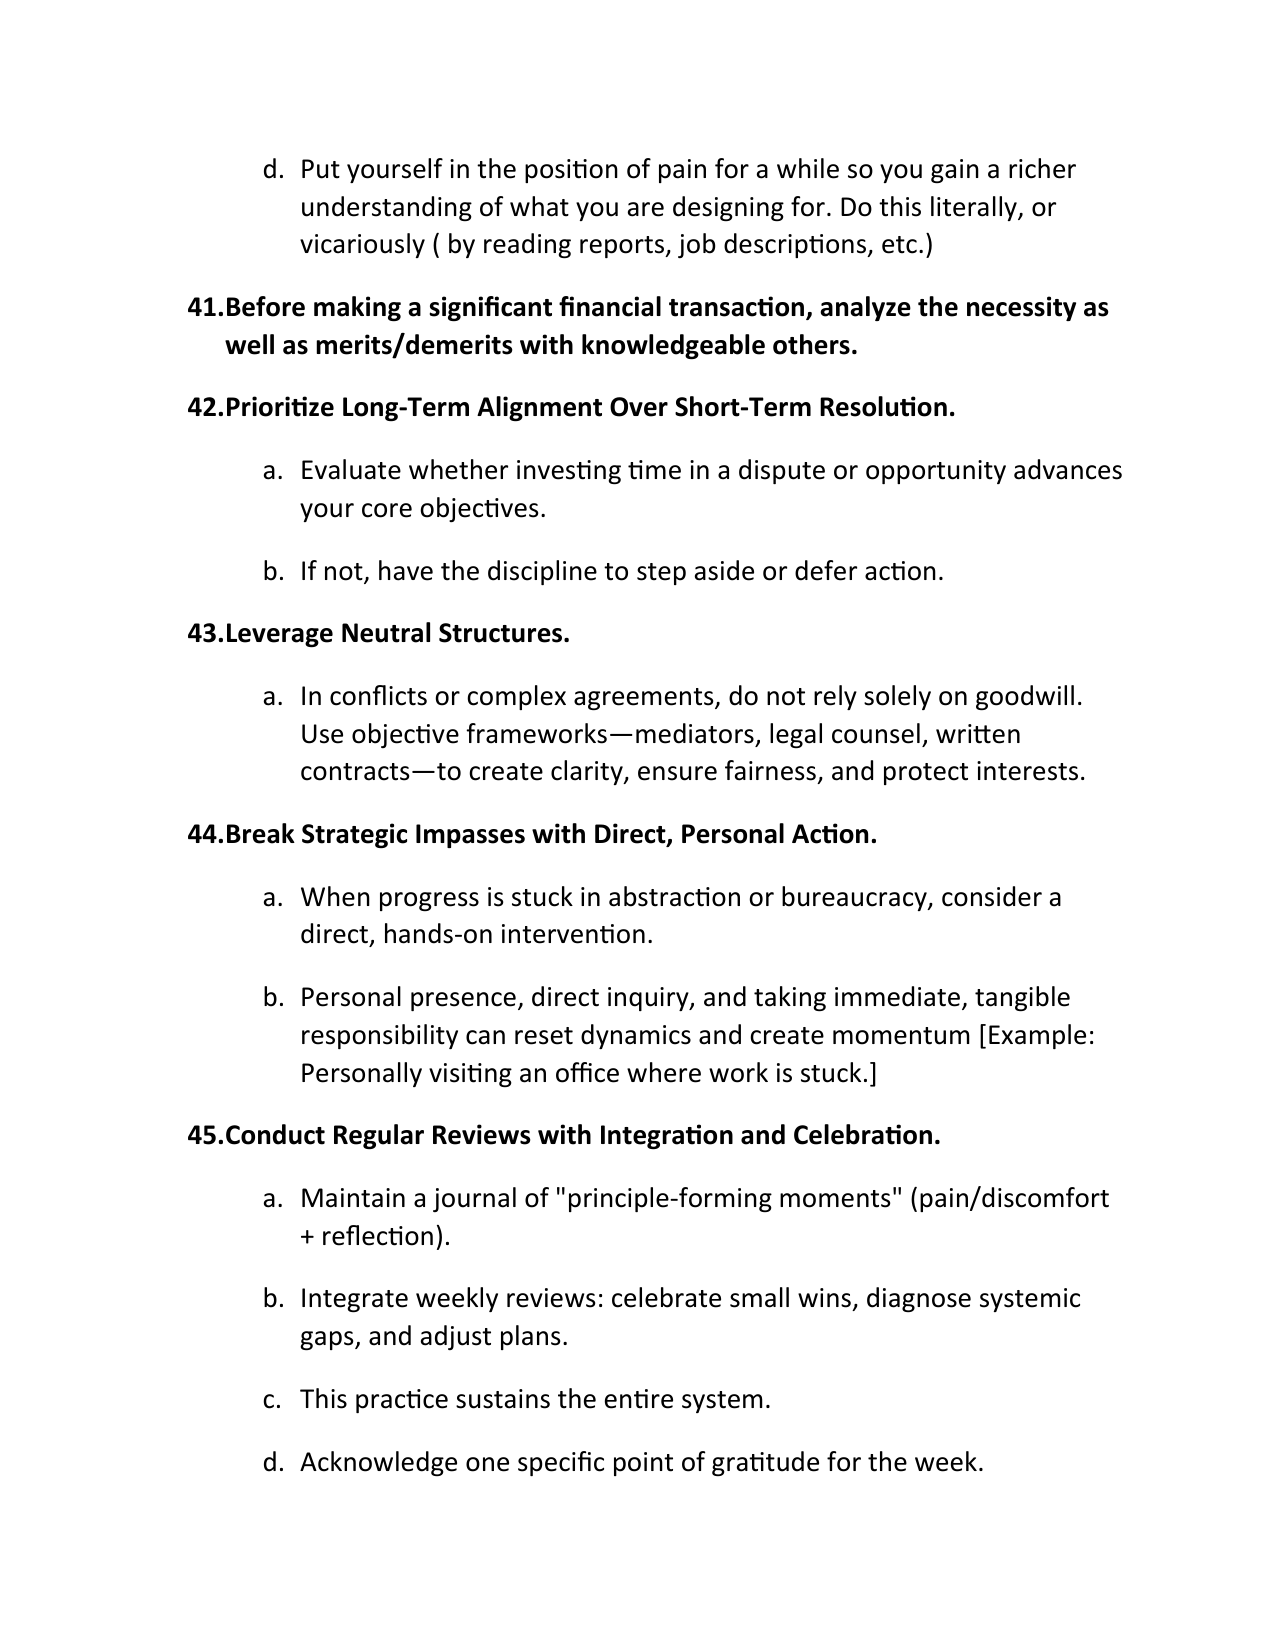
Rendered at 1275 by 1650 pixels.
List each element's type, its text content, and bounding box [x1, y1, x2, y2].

list This practice sustains the entire system. [262, 1380, 1125, 1416]
list Prioritize Long-Term Alignment Over Short-Term Resolution. [187, 388, 1125, 424]
list Leverage Neutral Structures. [187, 614, 1125, 650]
list Personal presence, direct inquiry, and taking immediate, tangible responsibility can reset dynamics and create momentum [Example: Personally visiting an office where work is stuck.] [262, 978, 1125, 1089]
list Before making a significant financial transaction, analyze the necessity as well as merits/demerits with knowledgeable others. [187, 288, 1125, 361]
list In conflicts or complex agreements, do not rely solely on goodwill. Use objective frameworks—mediators, legal counsel, written contracts—to create clarity, ensure fairness, and protect interests. [262, 677, 1125, 788]
list Evaluate whether investing time in a dispute or opportunity advances your core objectives. [262, 451, 1125, 524]
list Maintain a journal of "principle-forming moments" (pain/discomfort + reflection). [262, 1179, 1125, 1252]
list Integrate weekly reviews: celebrate small wins, diagnose systemic gaps, and adjust plans. [262, 1279, 1125, 1353]
list Acknowledge one specific point of gratitude for the week. [262, 1443, 1125, 1478]
list When progress is stuck in abstraction or bureaucracy, consider a direct, hands-on intervention. [262, 878, 1125, 951]
list Conduct Regular Reviews with Integration and Celebration. [187, 1116, 1125, 1152]
list Break Strategic Impasses with Direct, Personal Action. [187, 815, 1125, 851]
list Put yourself in the position of pain for a while so you gain a richer understanding of what you are designing for. Do this literally, or vicariously ( by reading reports, job descriptions, etc.) [262, 150, 1125, 261]
list If not, have the discipline to step aside or defer action. [262, 552, 1125, 587]
